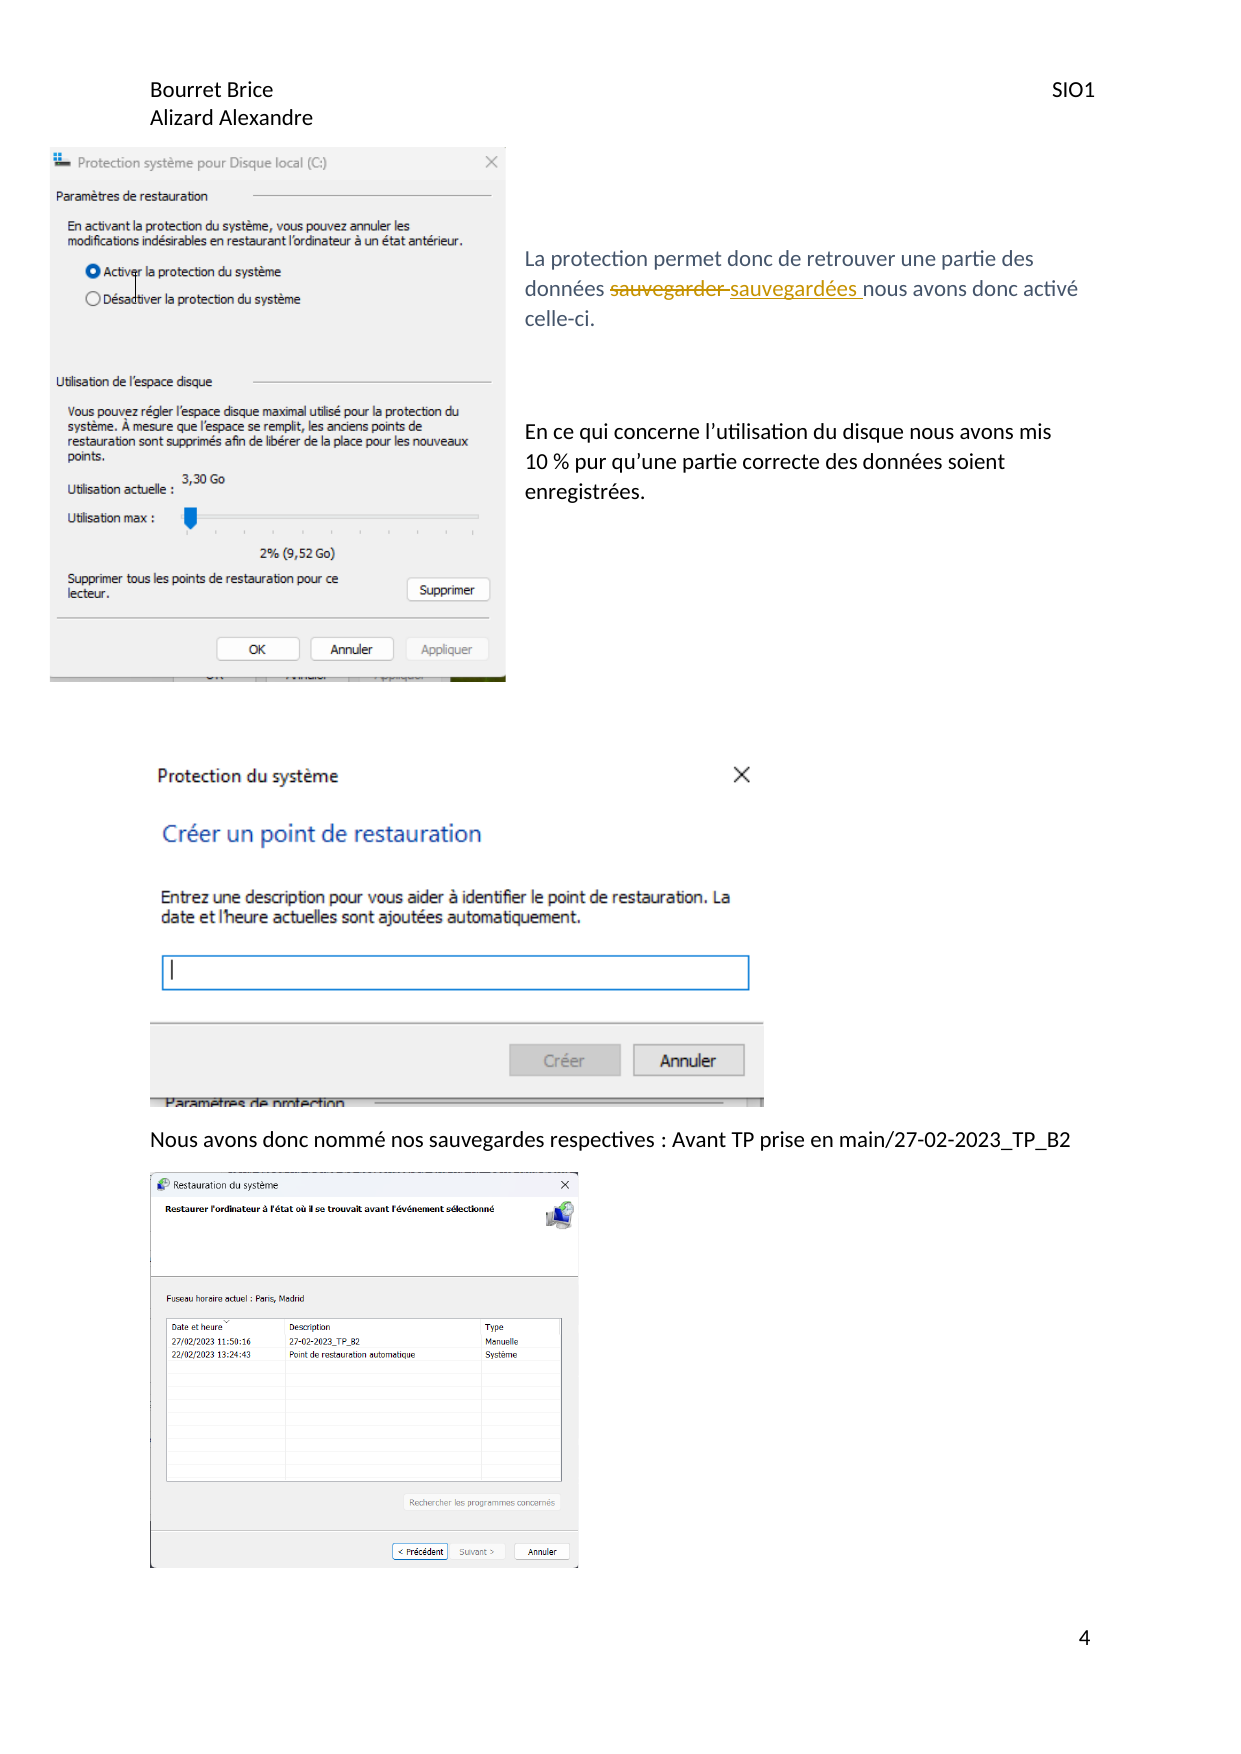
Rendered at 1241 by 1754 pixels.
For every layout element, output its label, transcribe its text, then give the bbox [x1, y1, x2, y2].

picture [150, 1172, 579, 1568]
text Nous avons donc nommé nos sauvegardes respectives : Avant TP prise en main/27-02-2023_TP_B2 [150, 1125, 1090, 1153]
picture [49, 147, 506, 682]
text La protection permet donc de retrouver une partie des données nous avons donc activé celle-ci. [506, 244, 1090, 332]
picture [150, 758, 764, 1107]
text En ce qui concerne l’utilisation du disque nous avons mis 10 % pur qu’une partie correcte des données soient enregistrées. [506, 417, 1090, 505]
